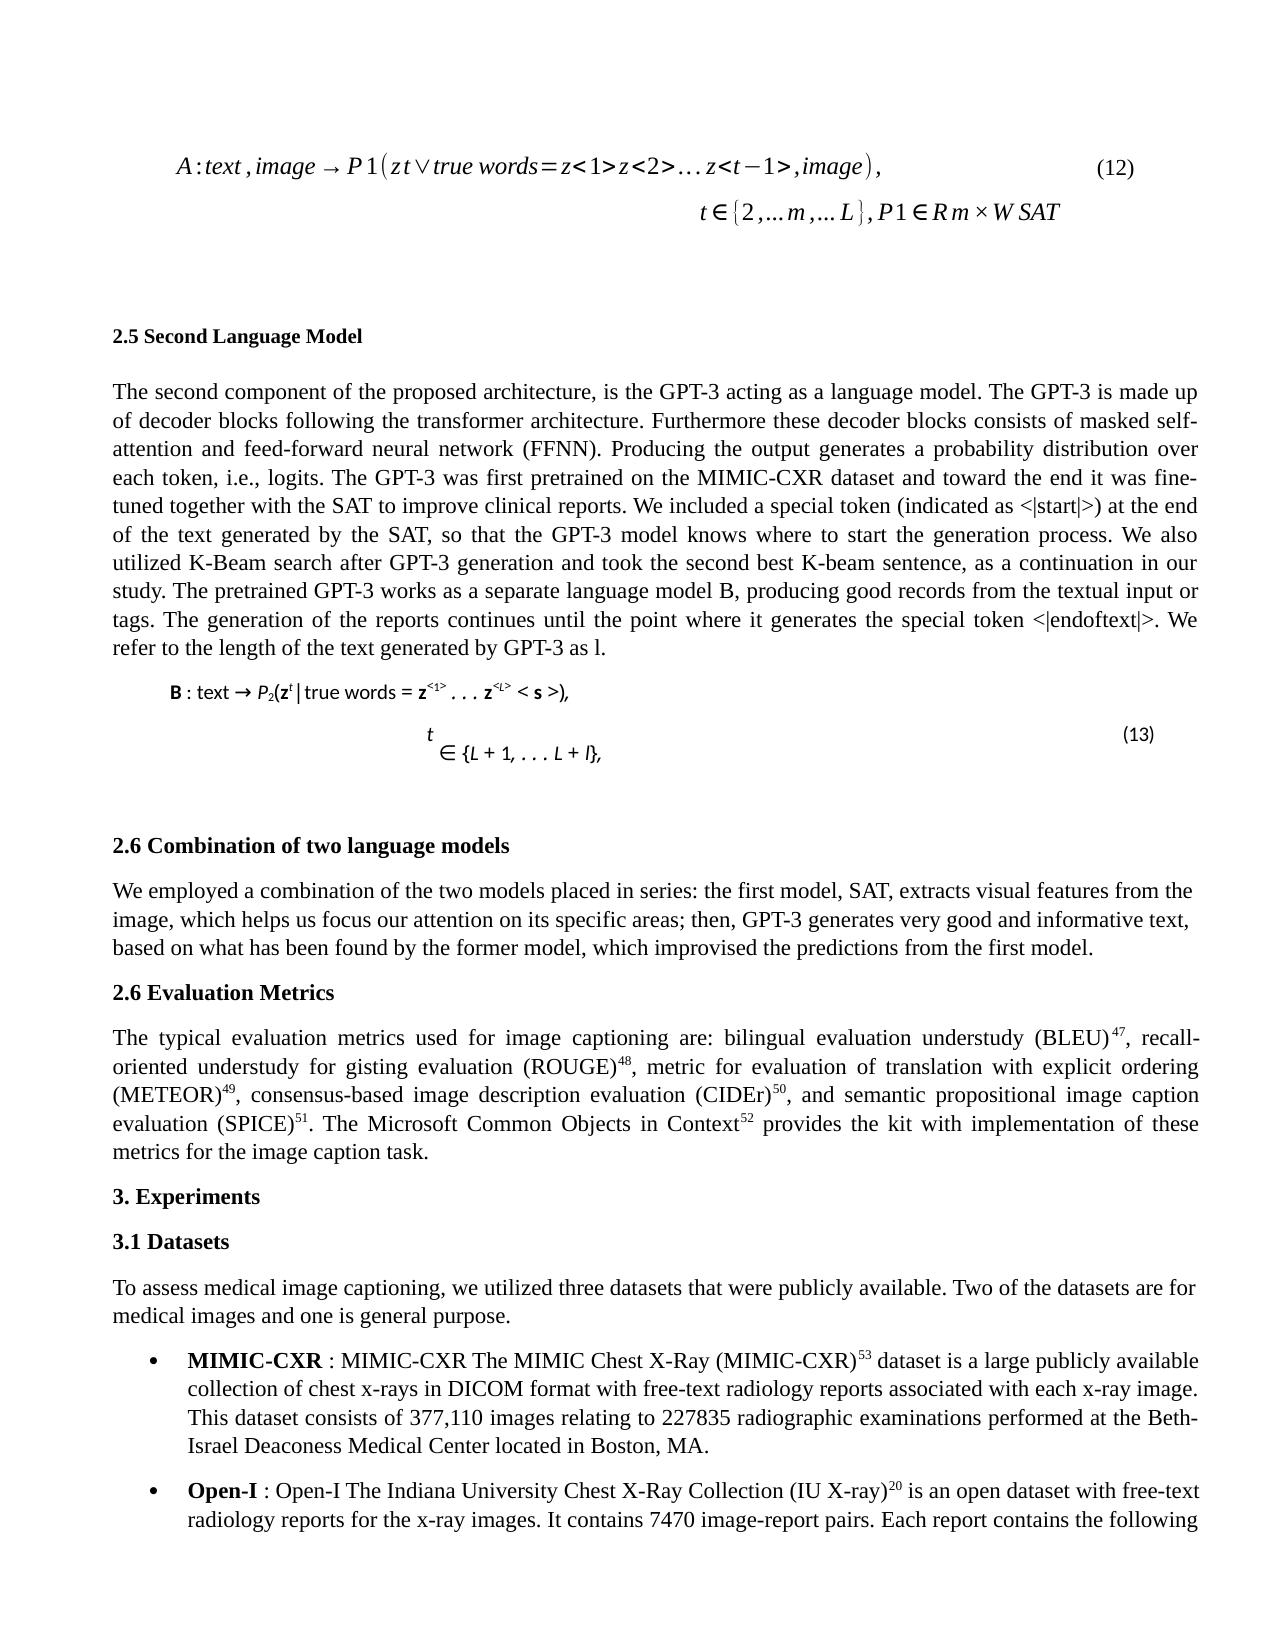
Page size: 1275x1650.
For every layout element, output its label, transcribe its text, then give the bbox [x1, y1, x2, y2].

text t ∈ {L + 1, . . . L + l}, (13) [426, 722, 1200, 767]
text 2.6 Evaluation Metrics [112, 979, 1200, 1006]
text We employed a combination of the two models placed in series: the first model, SAT, extracts visual features from the image, which helps us focus our attention on its specific areas; then, GPT-3 generates very good and informative text, based on what has been found by the former model, which improvised the predictions from the first model. [112, 877, 1200, 961]
text The typical evaluation metrics used for image captioning are: bilingual evaluation understudy (BLEU)47, recall-oriented understudy for gisting evaluation (ROUGE)48, metric for evaluation of translation with explicit ordering (METEOR)49, consensus-based image description evaluation (CIDEr)50, and semantic propositional image caption evaluation (SPICE)51. The Microsoft Common Objects in Context52 provides the kit with implementation of these metrics for the image caption task. [112, 1024, 1200, 1164]
text 3.1 Datasets [112, 1228, 1200, 1255]
text The second component of the proposed architecture, is the GPT-3 acting as a language model. The GPT-3 is made up of decoder blocks following the transformer architecture. Furthermore these decoder blocks consists of masked self-attention and feed-forward neural network (FFNN). Producing the output generates a probability distribution over each token, i.e., logits. The GPT-3 was first pretrained on the MIMIC-CXR dataset and toward the end it was fine-tuned together with the SAT to improve clinical reports. We included a special token (indicated as <|start|>) at the end of the text generated by the SAT, so that the GPT-3 model knows where to start the generation process. We also utilized K-Beam search after GPT-3 generation and took the second best K-beam sentence, as a continuation in our study. The pretrained GPT-3 works as a separate language model B, producing good records from the textual input or tags. The generation of the reports continues until the point where it generates the special token <|endoftext|>. We refer to the length of the text generated by GPT-3 as l. [112, 378, 1200, 661]
list MIMIC-CXR : MIMIC-CXR The MIMIC Chest X-Ray (MIMIC-CXR)53 dataset is a large publicly available collection of chest x-rays in DICOM format with free-text radiology reports associated with each x-ray image. This dataset consists of 377,110 images relating to 227835 radiographic examinations performed at the Beth-Israel Deaconess Medical Center located in Boston, MA. [150, 1347, 1200, 1459]
text 2.5 Second Language Model [112, 324, 1158, 348]
text B : text → P2(zt|true words = z<1> . . . z<L> < s >), [170, 679, 1200, 705]
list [150, 1477, 1200, 1532]
text 3. Experiments [112, 1183, 1200, 1210]
text 2.6 Combination of two language models [112, 832, 1200, 859]
text To assess medical image captioning, we utilized three datasets that were publicly available. Two of the datasets are for medical images and one is general purpose. [112, 1273, 1200, 1328]
text (12) [112, 150, 1196, 182]
